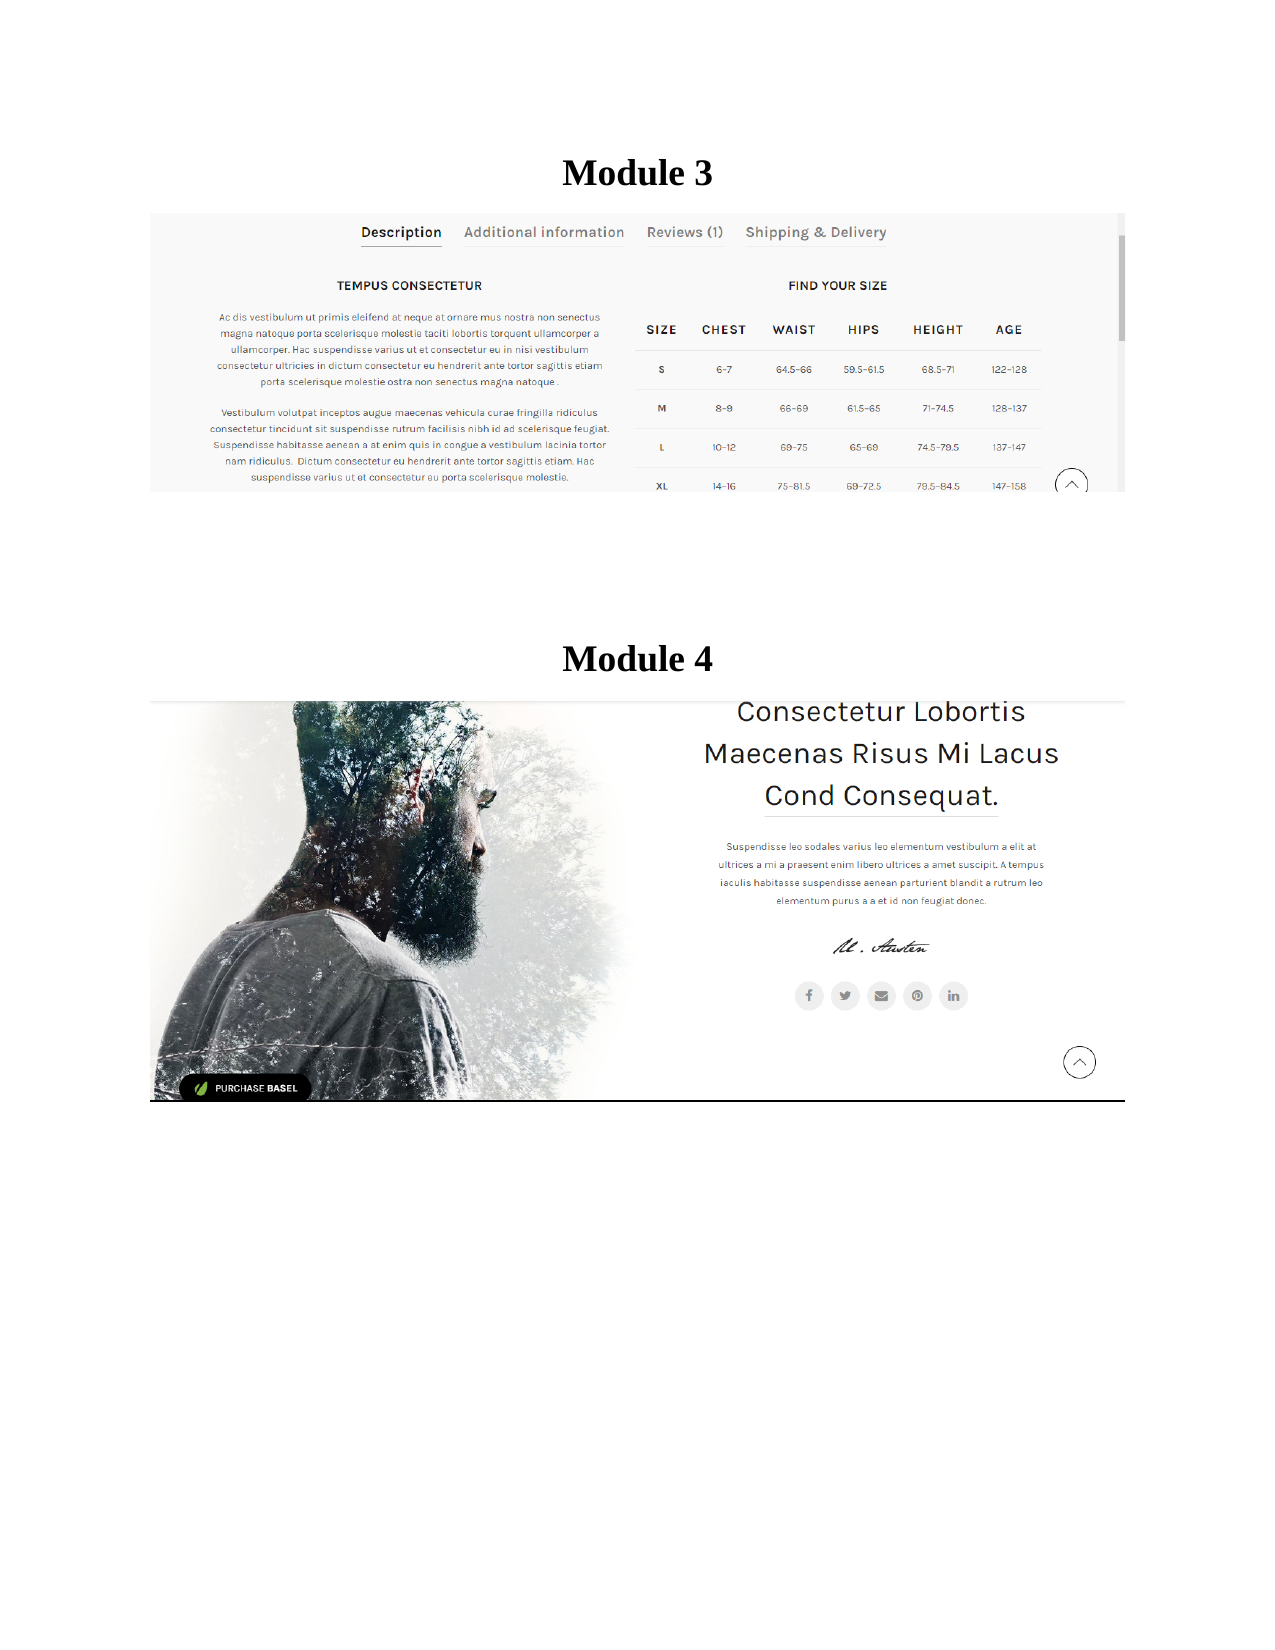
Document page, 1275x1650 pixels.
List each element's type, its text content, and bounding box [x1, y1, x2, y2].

text Module 4 [150, 636, 1125, 679]
picture [150, 699, 1125, 1102]
text Module 3 [150, 150, 1125, 193]
picture [150, 213, 1125, 492]
